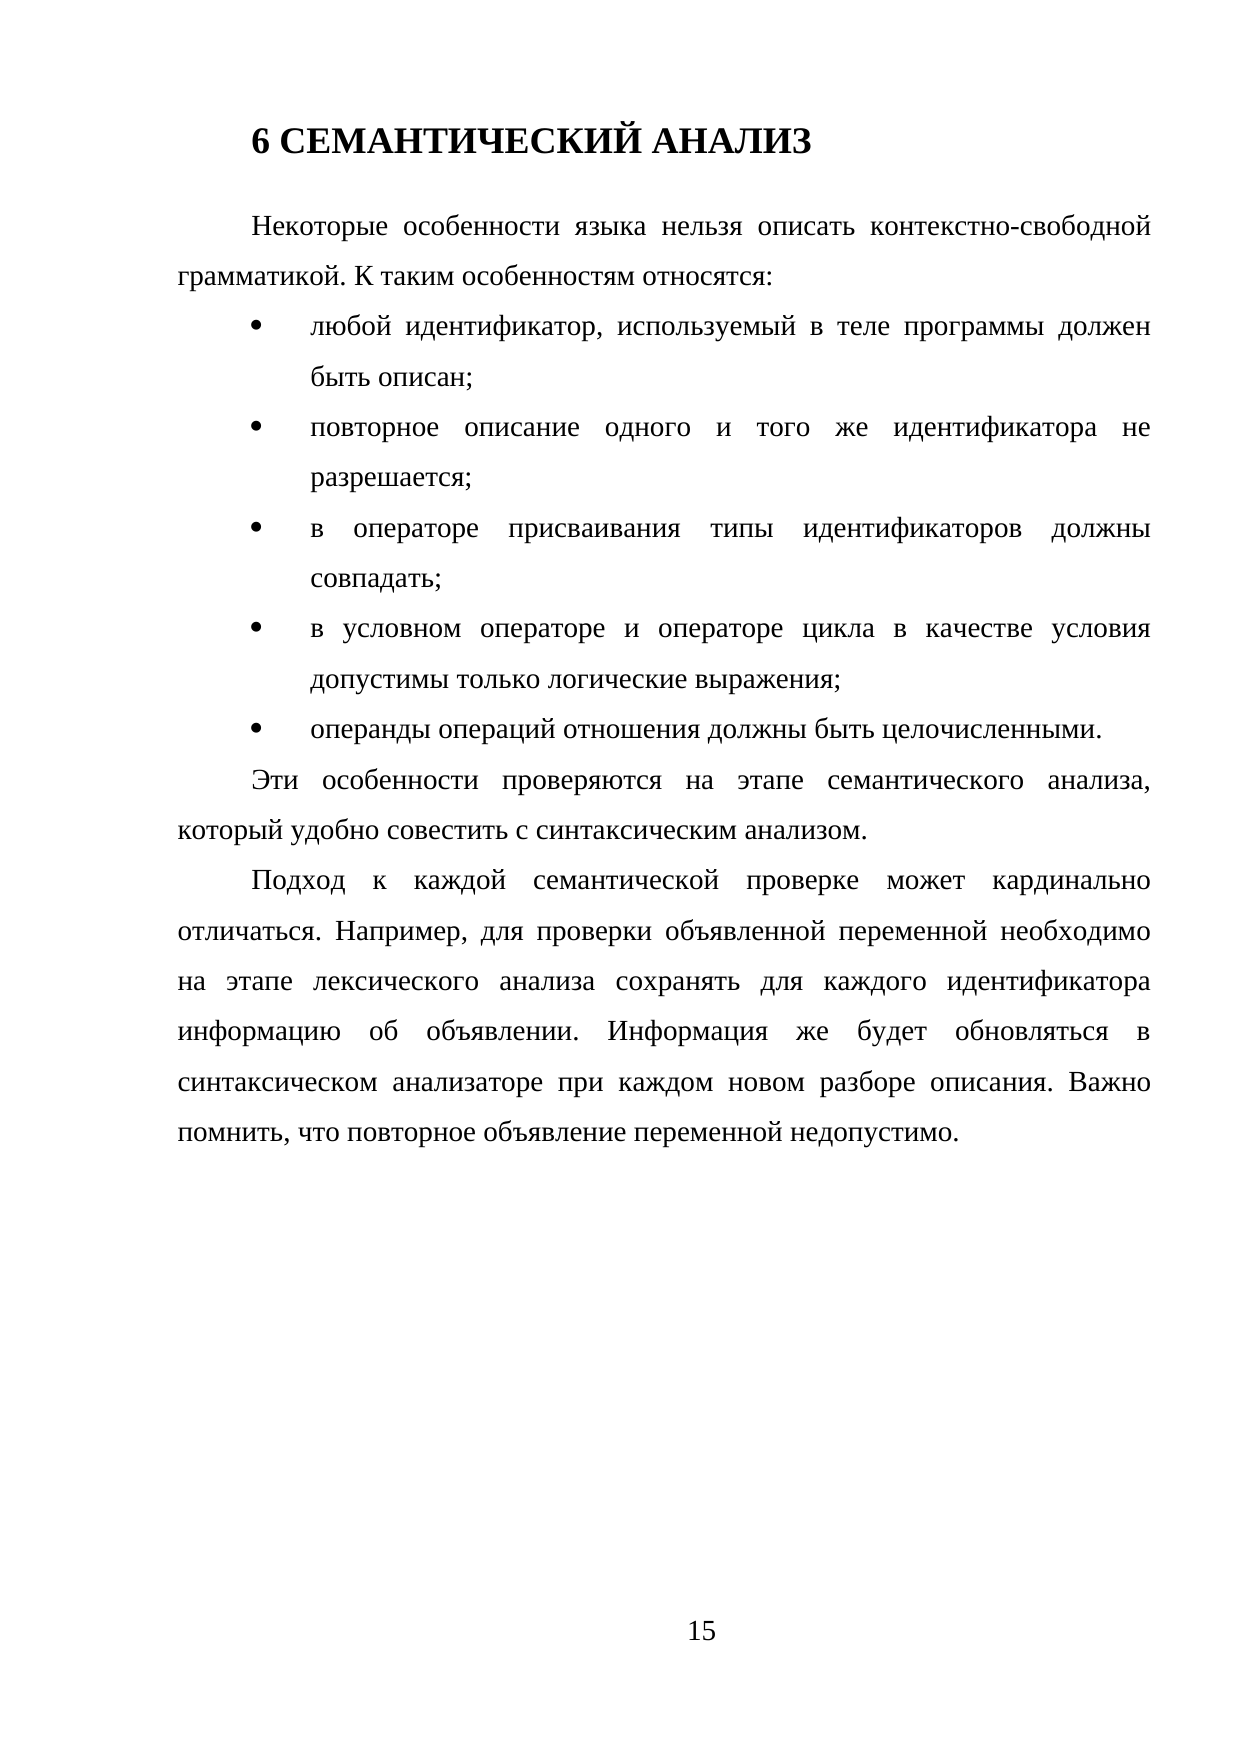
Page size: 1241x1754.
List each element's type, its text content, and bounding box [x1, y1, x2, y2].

list повторное описание одного и того же идентификатора не разрешается; [251, 409, 1152, 493]
text Эти особенности проверяются на этапе семантического анализа, который удобно совестить с синтаксическим анализом. [177, 762, 1152, 846]
list в операторе присваивания типы идентификаторов должны совпадать; [251, 510, 1152, 594]
text Подход к каждой семантической проверке может кардинально отличаться. Например, для проверки объявленной переменной необходимо на этапе лексического анализа сохранять для каждого идентификатора информацию об объявлении. Информация же будет обновляться в синтаксическом анализаторе при каждом новом разборе описания. Важно помнить, что повторное объявление переменной недопустимо. [177, 862, 1152, 1147]
text Некоторые особенности языка нельзя описать контекстно-свободной грамматикой. К таким особенностям относятся: [177, 208, 1152, 292]
list любой идентификатор, используемый в теле программы должен быть описан; [251, 308, 1152, 392]
list в условном операторе и операторе цикла в качестве условия допустимы только логические выражения; [251, 611, 1152, 694]
subtitle 6 СЕМАНТИЧЕСКИЙ АНАЛИЗ [177, 118, 1152, 161]
list операнды операций отношения должны быть целочисленными. [251, 711, 1152, 745]
